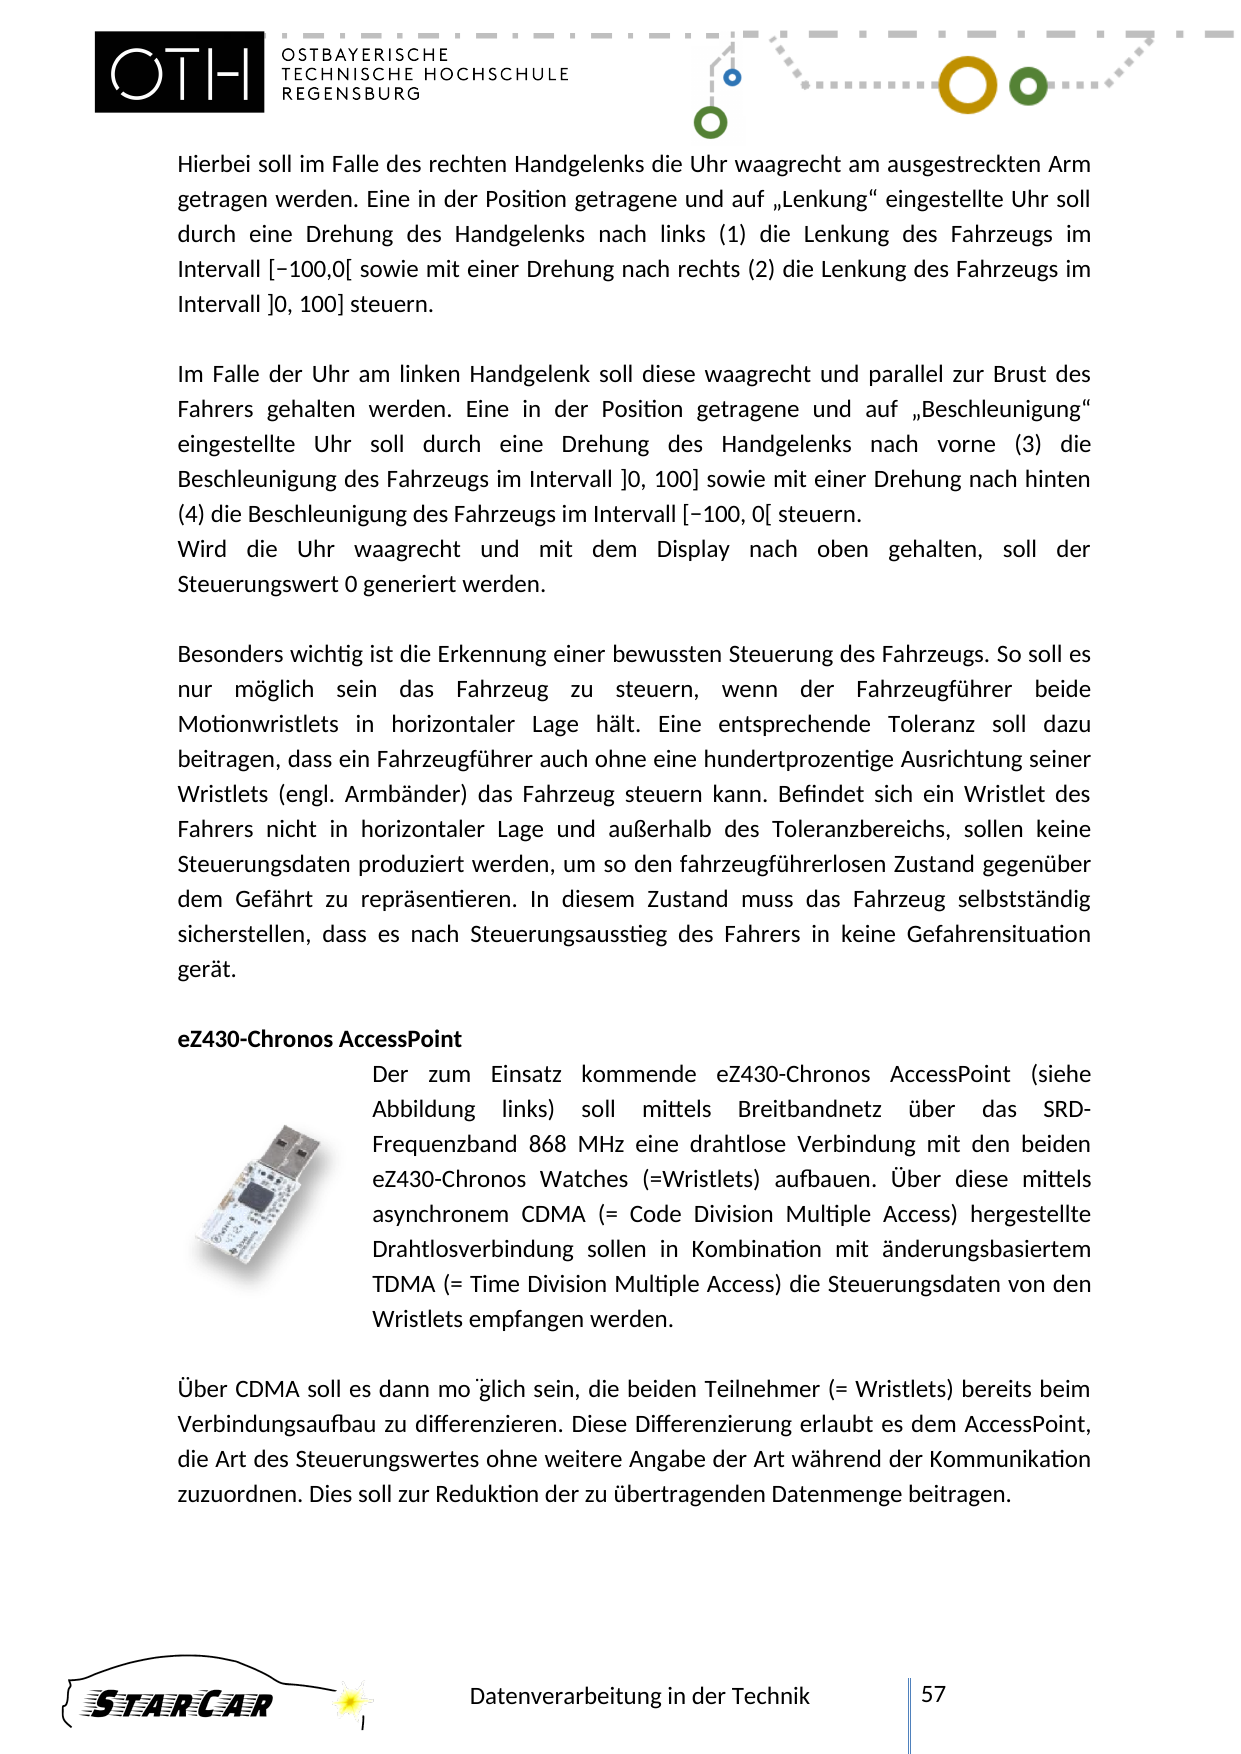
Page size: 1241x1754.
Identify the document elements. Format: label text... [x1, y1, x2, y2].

text Wird die Uhr waagrecht und mit dem Display nach oben gehalten, soll der Steuerungswert 0 generiert werden. [177, 533, 1092, 598]
text Über CDMA soll es dann mo ̈glich sein, die beiden Teilnehmer (= Wristlets) bereits beim Verbindungsaufbau zu differenzieren. Diese Differenzierung erlaubt es dem AccessPoint, die Art des Steuerungswertes ohne weitere Angabe der Art während der Kommunikation zuzuordnen. Dies soll zur Reduktion der zu übertragenden Datenmenge beitragen. [177, 1373, 1092, 1508]
picture [54, 1651, 380, 1730]
picture [94, 15, 1237, 145]
text Besonders wichtig ist die Erkennung einer bewussten Steuerung des Fahrzeugs. So soll es nur möglich sein das Fahrzeug zu steuern, wenn der Fahrzeugführer beide Motionwristlets in horizontaler Lage hält. Eine entsprechende Toleranz soll dazu beitragen, dass ein Fahrzeugführer auch ohne eine hundertprozentige Ausrichtung seiner Wristlets (engl. Armbänder) das Fahrzeug steuern kann. Befindet sich ein Wristlet des Fahrers nicht in horizontaler Lage und außerhalb des Toleranzbereichs, sollen keine Steuerungsdaten produziert werden, um so den fahrzeugführerlosen Zustand gegenüber dem Gefährt zu repräsentieren. In diesem Zustand muss das Fahrzeug selbstständig sicherstellen, dass es nach Steuerungsausstieg des Fahrers in keine Gefahrensituation gerät. [177, 638, 1092, 983]
text eZ430-Chronos AccessPoint [177, 1023, 1092, 1053]
text Hierbei soll im Falle des rechten Handgelenks die Uhr waagrecht am ausgestreckten Arm getragen werden. Eine in der Position getragene und auf „Lenkung“ eingestellte Uhr soll durch eine Drehung des Handgelenks nach links (1) die Lenkung des Fahrzeugs im Intervall [−100,0[ sowie mit einer Drehung nach rechts (2) die Lenkung des Fahrzeugs im Intervall ]0, 100] steuern. [177, 148, 1092, 318]
picture [177, 1067, 354, 1331]
text Der zum Einsatz kommende eZ430-Chronos AccessPoint (siehe Abbildung links) soll mittels Breitbandnetz über das SRD-Frequenzband 868 MHz eine drahtlose Verbindung mit den beiden eZ430-Chronos Watches (=Wristlets) aufbauen. Über diese mittels asynchronem CDMA (= Code Division Multiple Access) hergestellte Drahtlosverbindung sollen in Kombination mit änderungsbasiertem TDMA (= Time Division Multiple Access) die Steuerungsdaten von den Wristlets empfangen werden. [177, 1058, 1092, 1333]
text Im Falle der Uhr am linken Handgelenk soll diese waagrecht und parallel zur Brust des Fahrers gehalten werden. Eine in der Position getragene und auf „Beschleunigung“ eingestellte Uhr soll durch eine Drehung des Handgelenks nach vorne (3) die Beschleunigung des Fahrzeugs im Intervall ]0, 100] sowie mit einer Drehung nach hinten (4) die Beschleunigung des Fahrzeugs im Intervall [−100, 0[ steuern. [177, 358, 1092, 528]
